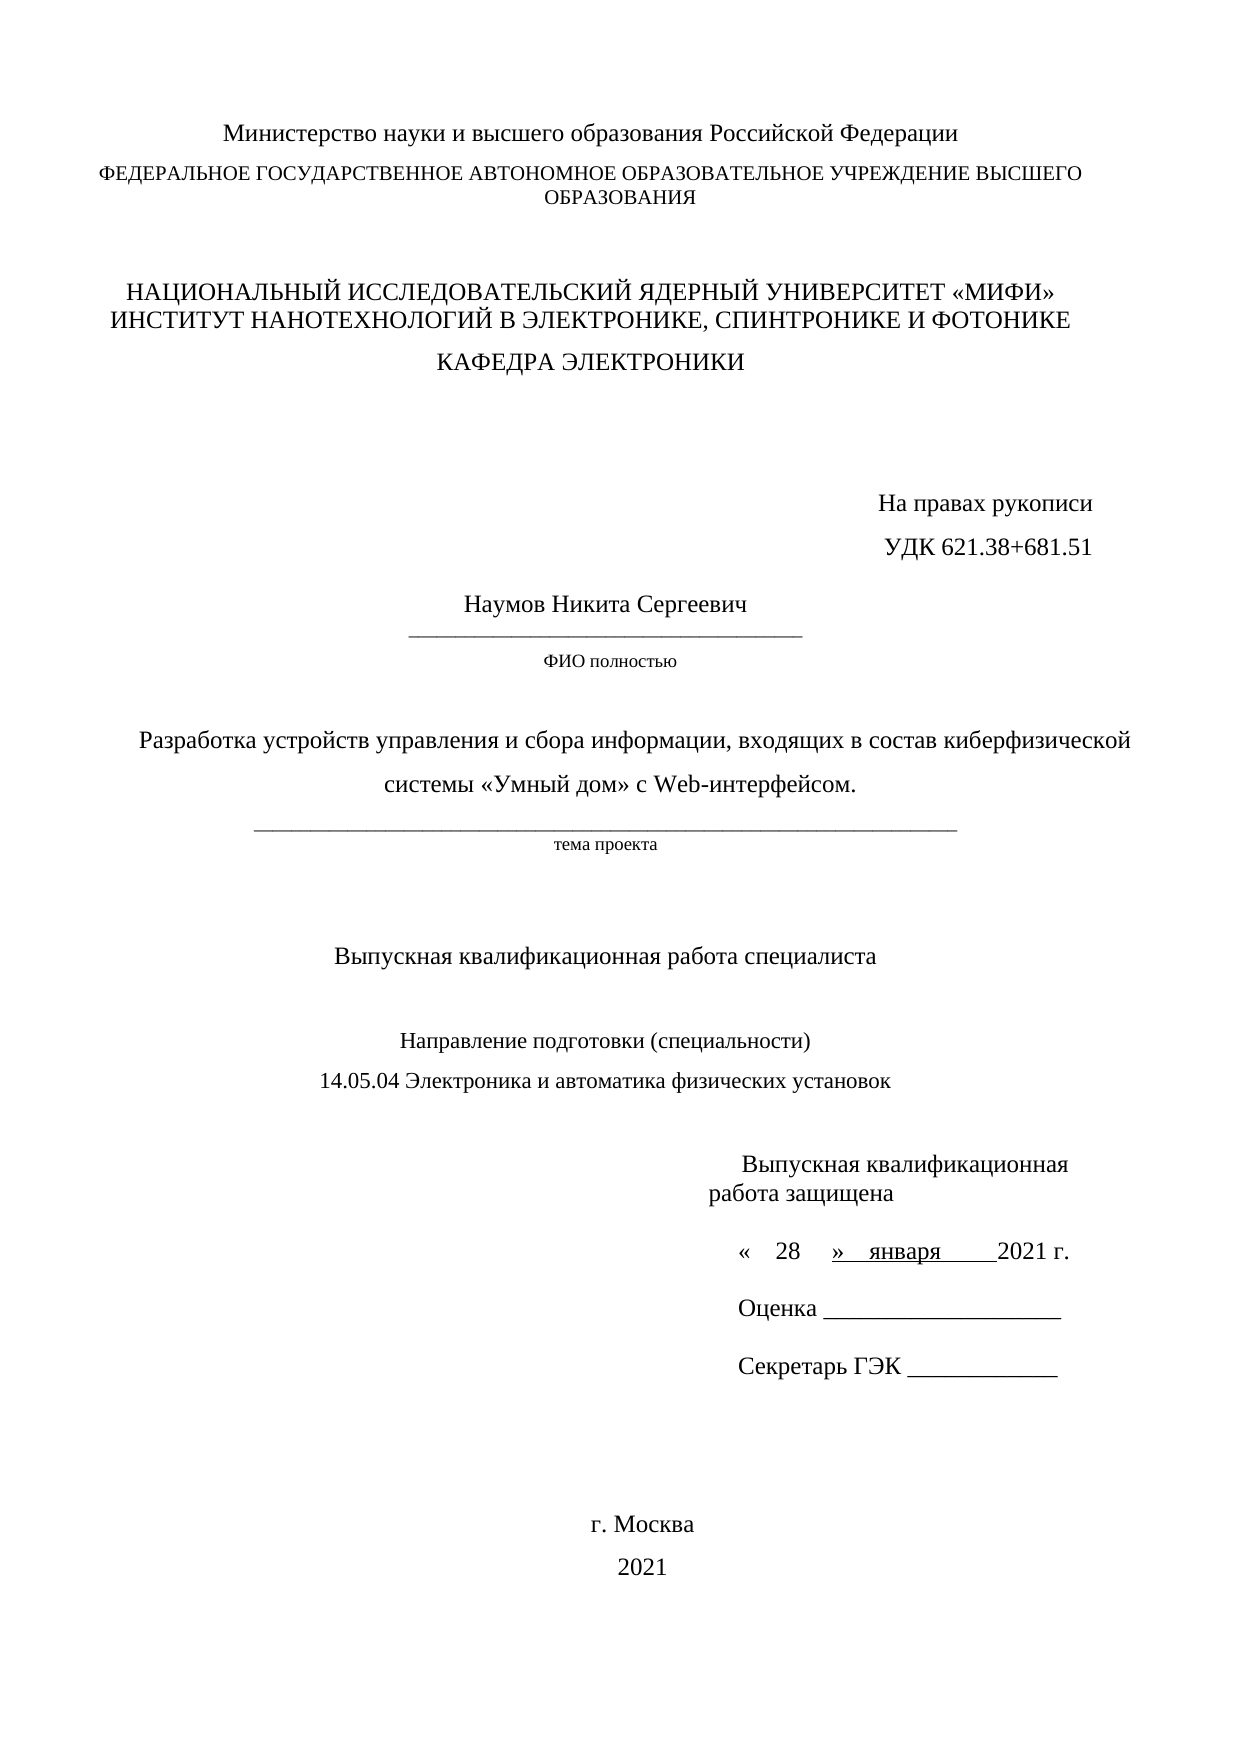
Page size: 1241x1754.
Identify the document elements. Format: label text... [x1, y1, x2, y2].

text ИНСТИТУТ НАНОТЕХНОЛОГИЙ В ЭЛЕКТРОНИКЕ, СПИНТРОНИКЕ И ФОТОНИКЕ [88, 305, 1093, 334]
text Министерство науки и высшего образования Российской Федерации [88, 118, 1093, 147]
text Наумов Никита Сергеевич [118, 589, 1093, 618]
text КАФЕДРА ЭЛЕКТРОНИКИ [88, 347, 1093, 375]
text ___________________________________________________________________________ [118, 812, 1093, 833]
text Федеральное государственное автономное образовательное учреждение высшего образования [88, 161, 1093, 209]
text Выпускная квалификационная работа специалиста [118, 941, 1093, 970]
text УДК 621.38+681.51 [118, 532, 1093, 560]
text тема проекта [118, 833, 1093, 855]
text Разработка устройств управления и сбора информации, входящих в состав киберфизической системы «Умный дом» с Web-интерфейсом. [88, 726, 1152, 797]
text ФИО полностью [118, 650, 1093, 672]
text НАЦИОНАЛЬНЫЙ ИССЛЕДОВАТЕЛЬСКИЙ ЯДЕРНЫЙ УНИВЕРСИТЕТ «МИФИ» [88, 277, 1093, 305]
text г. Москва [118, 1509, 1034, 1538]
text __________________________________________ [118, 618, 1093, 639]
text На правах рукописи [118, 488, 1093, 517]
table_header Выпускная квалификационная работа защищена « 28 » января 2021 г. [697, 1150, 1152, 1293]
table_cell Оценка ___________________ [697, 1293, 1152, 1351]
text 14.05.04 Электроника и автоматика физических установок [118, 1067, 1093, 1093]
text Направление подготовки (специальности) [118, 1027, 1093, 1054]
table_cell Секретарь ГЭК ____________ [697, 1351, 1152, 1379]
text 2021 [118, 1552, 1034, 1581]
